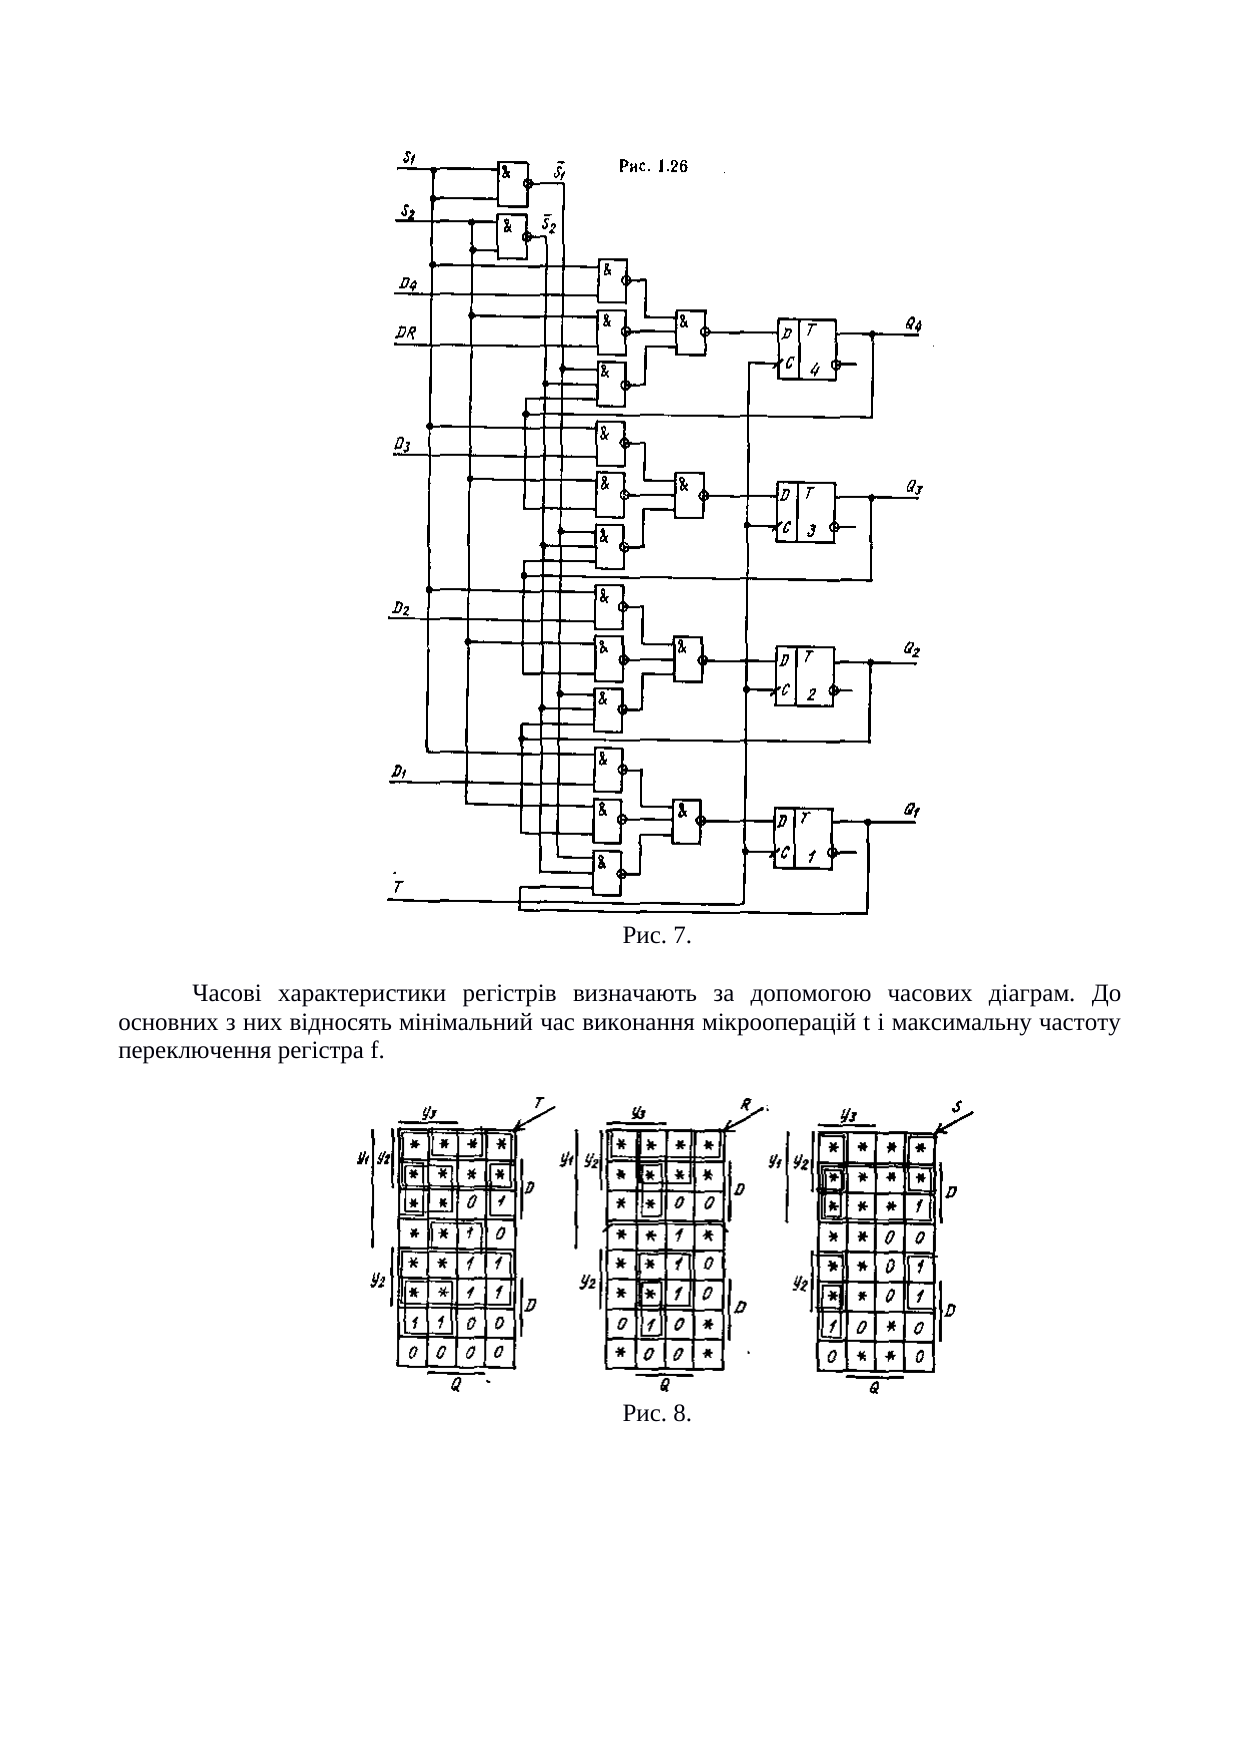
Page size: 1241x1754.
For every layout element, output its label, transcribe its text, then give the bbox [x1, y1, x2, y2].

text Часові характеристики регістрів визначають за допомогою часових діаграм. До основних з них відносять мінімальний час виконання мікрооперацій t і максимальну частоту переключення регістра f. [118, 978, 1122, 1064]
text Рис. 7. [118, 921, 1122, 949]
text Рис. 8. [118, 1398, 1122, 1426]
